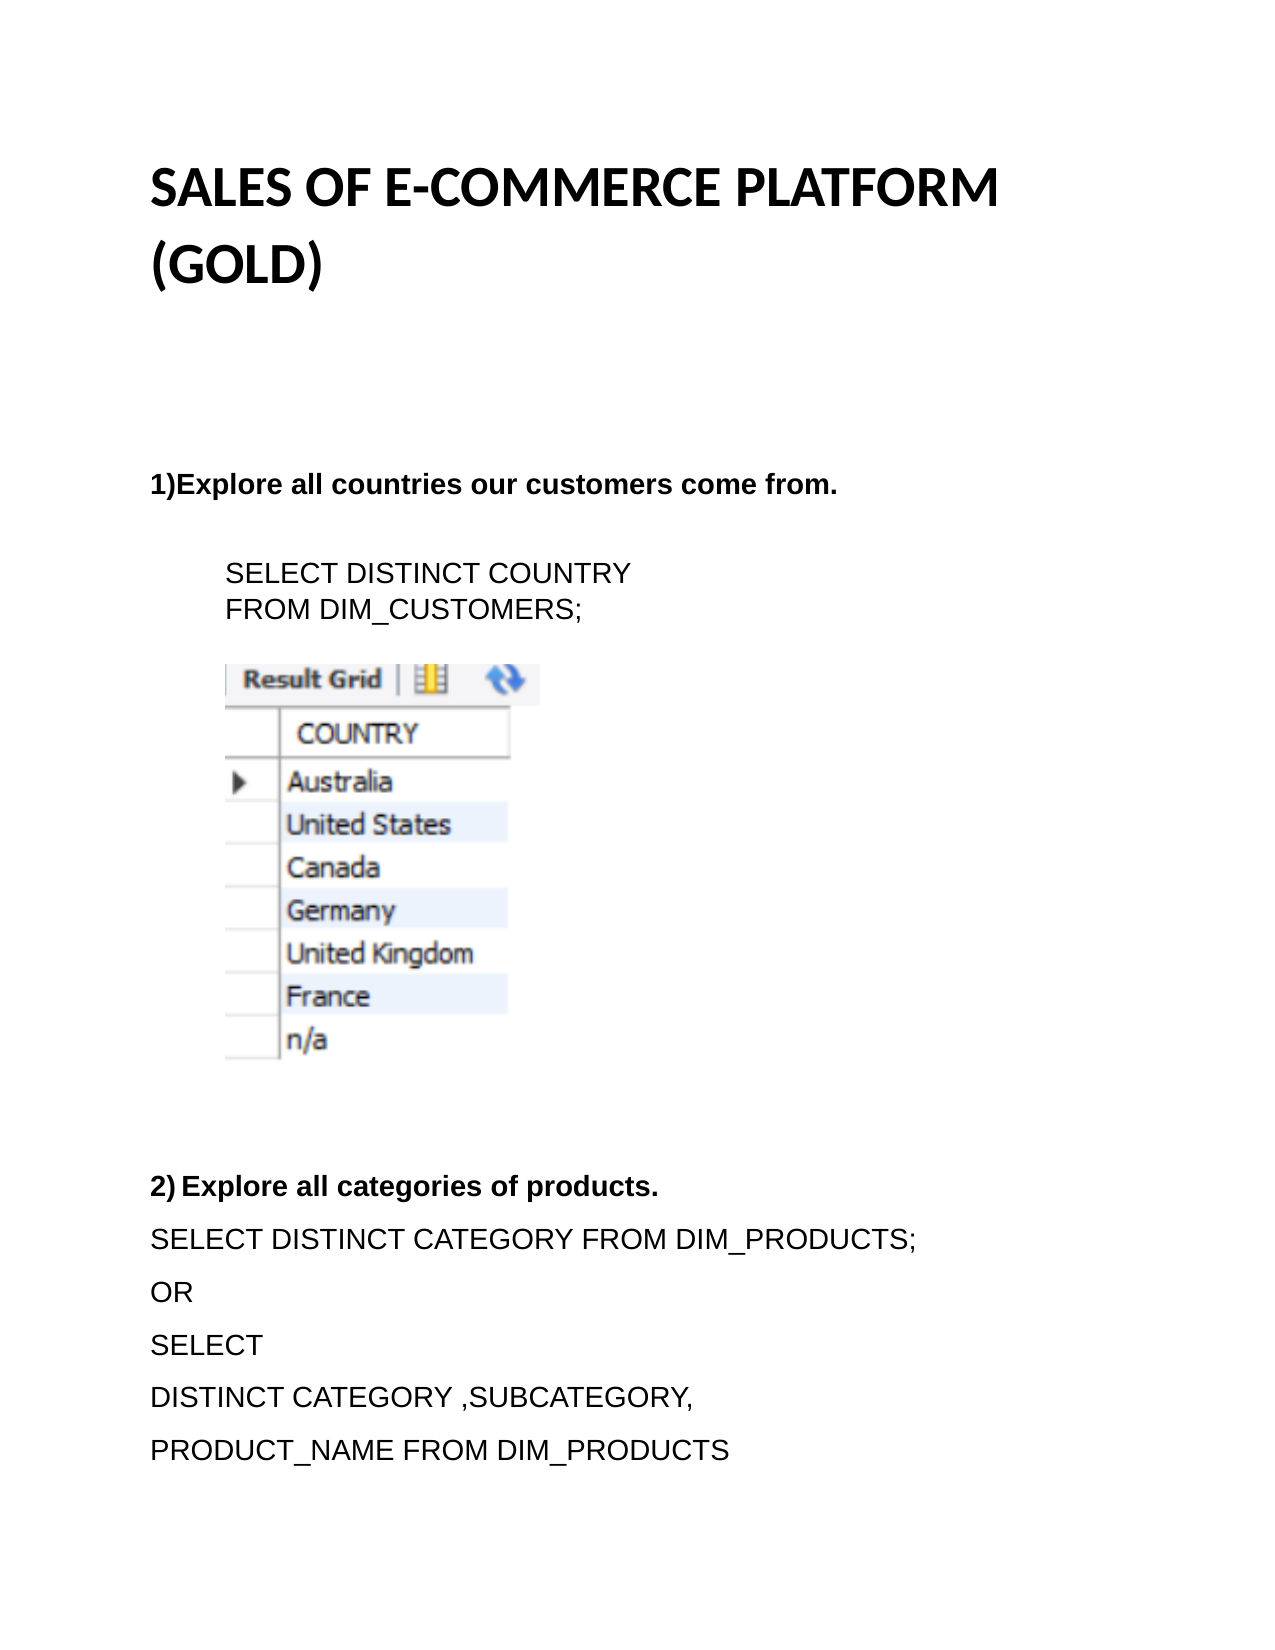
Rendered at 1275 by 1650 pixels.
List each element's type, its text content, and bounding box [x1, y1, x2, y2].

list FROM DIM_CUSTOMERS; [225, 592, 1125, 625]
list SELECT DISTINCT COUNTRY [225, 556, 1125, 589]
text OR [150, 1275, 1125, 1308]
text 2) Explore all categories of products. [150, 1169, 1125, 1203]
text SELECT [150, 1328, 1125, 1361]
text SALES OF E-COMMERCE PLATFORM (GOLD) [150, 150, 1125, 298]
text PRODUCT_NAME FROM DIM_PRODUCTS [150, 1433, 1125, 1467]
text 1)Explore all countries our customers come from. [150, 467, 1125, 500]
text DISTINCT CATEGORY ,SUBCATEGORY, [150, 1380, 1125, 1414]
text SELECT DISTINCT CATEGORY FROM DIM_PRODUCTS; [150, 1222, 1125, 1256]
picture [225, 664, 540, 1115]
